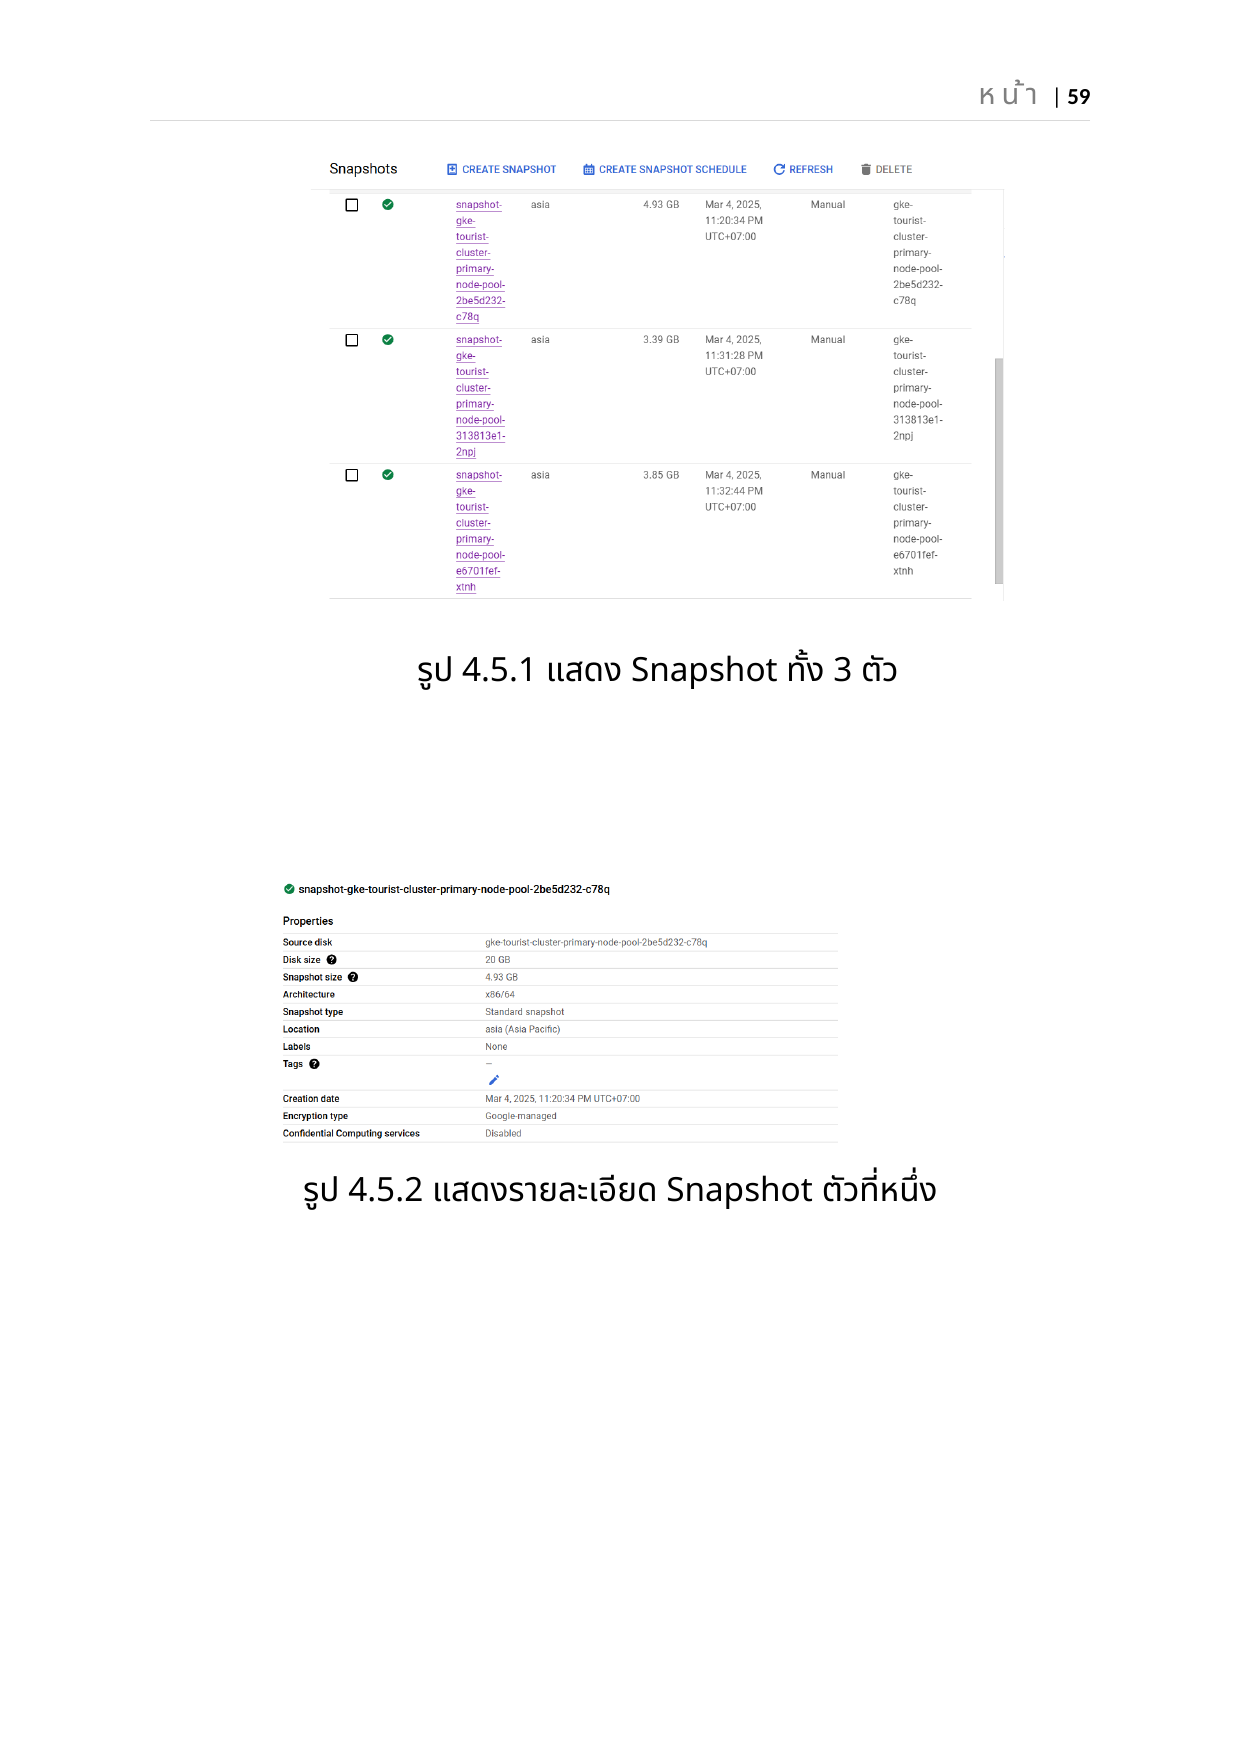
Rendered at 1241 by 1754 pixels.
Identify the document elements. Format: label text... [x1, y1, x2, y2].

picture [310, 150, 1005, 601]
picture [267, 867, 973, 1152]
text รูป 4.5.2 แสดงรายละเอียด Snapshot ตัวที่หนึ่ง [150, 1166, 1090, 1217]
list รูป 4.5.1 แสดง Snapshot ทั้ง 3 ตัว [225, 646, 1090, 696]
